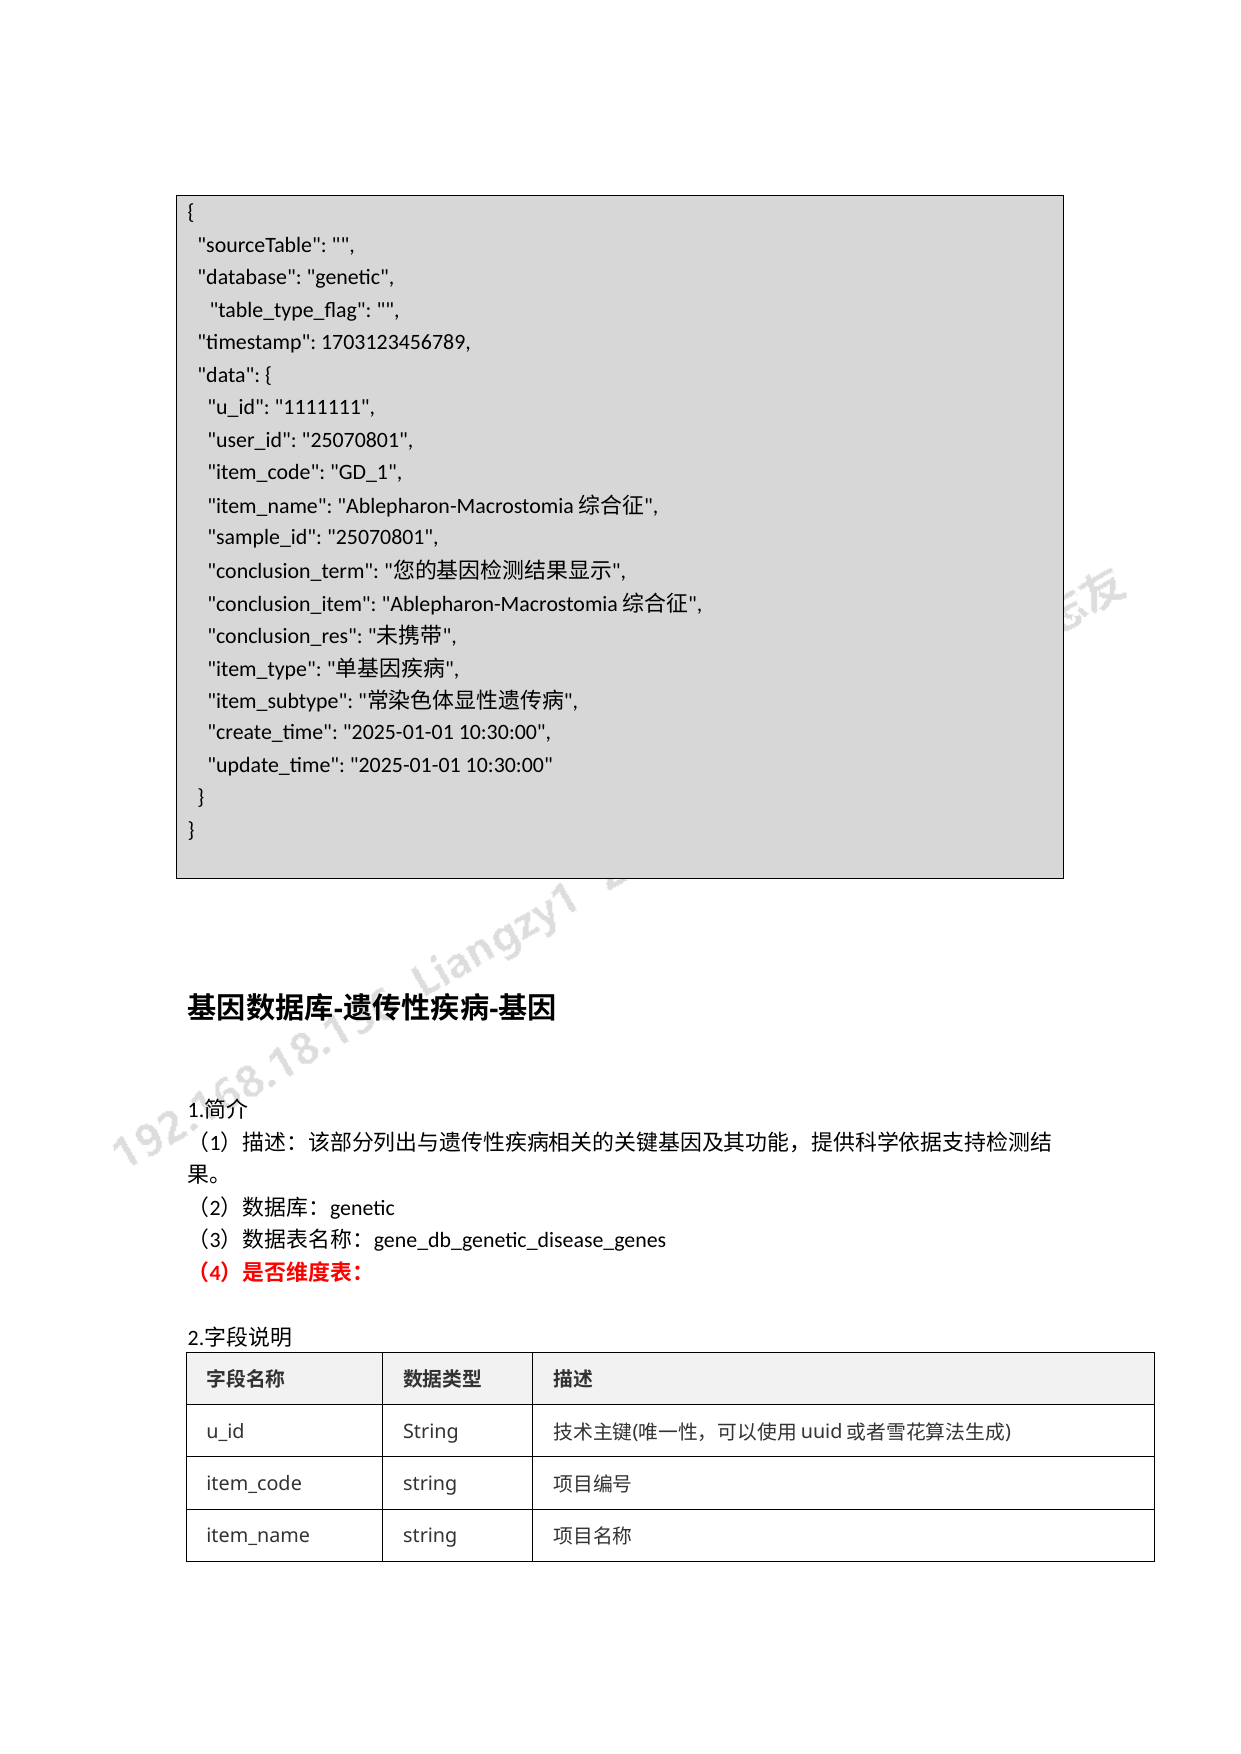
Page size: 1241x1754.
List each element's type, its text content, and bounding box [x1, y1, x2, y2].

list 2.字段说明 [187, 1319, 1053, 1352]
table_header 描述 [533, 1353, 1154, 1404]
table_cell string [383, 1457, 532, 1508]
list （3）数据表名称：gene_db_genetic_disease_genes [187, 1222, 1053, 1254]
table_header 字段名称 [187, 1353, 382, 1404]
table_cell 项目编号 [533, 1457, 1154, 1508]
table_cell item_code [187, 1457, 382, 1508]
table_cell u_id [187, 1405, 382, 1456]
table_cell string [383, 1510, 532, 1561]
table_cell item_name [187, 1510, 382, 1561]
table_header 数据类型 [383, 1353, 532, 1404]
table_header { "sourceTable": "", "database": "genetic", "table_type_flag": "", "timestamp": 1703123456789, "data": { "u_id": "1111111", "user_id": "25070801", "item_code": "GD_1", "item_name": "Ablepharon-Macrostomia综合征", "sample_id": "25070801", "conclusion_term": "您的基因检测结果显示", "conclusion_item": "Ablepharon-Macrostomia综合征", "conclusion_res": "未携带", "item_type": "单基因疾病", "item_subtype": "常染⾊体显性遗传病", "create_time": "2025-01-01 10:30:00", "update_time": "2025-01-01 10:30:00" } } [177, 196, 1063, 878]
table_cell String [383, 1405, 532, 1456]
list 1.简介 [187, 1092, 1053, 1124]
table_cell 项目名称 [533, 1510, 1154, 1561]
subtitle 基因数据库-遗传性疾病-基因 [187, 973, 1053, 1038]
list （4）是否维度表： [187, 1254, 1053, 1287]
list （2）数据库：genetic [187, 1189, 1053, 1222]
table_cell 技术主键(唯一性，可以使用uuid或者雪花算法生成) [533, 1405, 1154, 1456]
list （1）描述：该部分列出与遗传性疾病相关的关键基因及其功能，提供科学依据支持检测结果。 [187, 1124, 1053, 1189]
